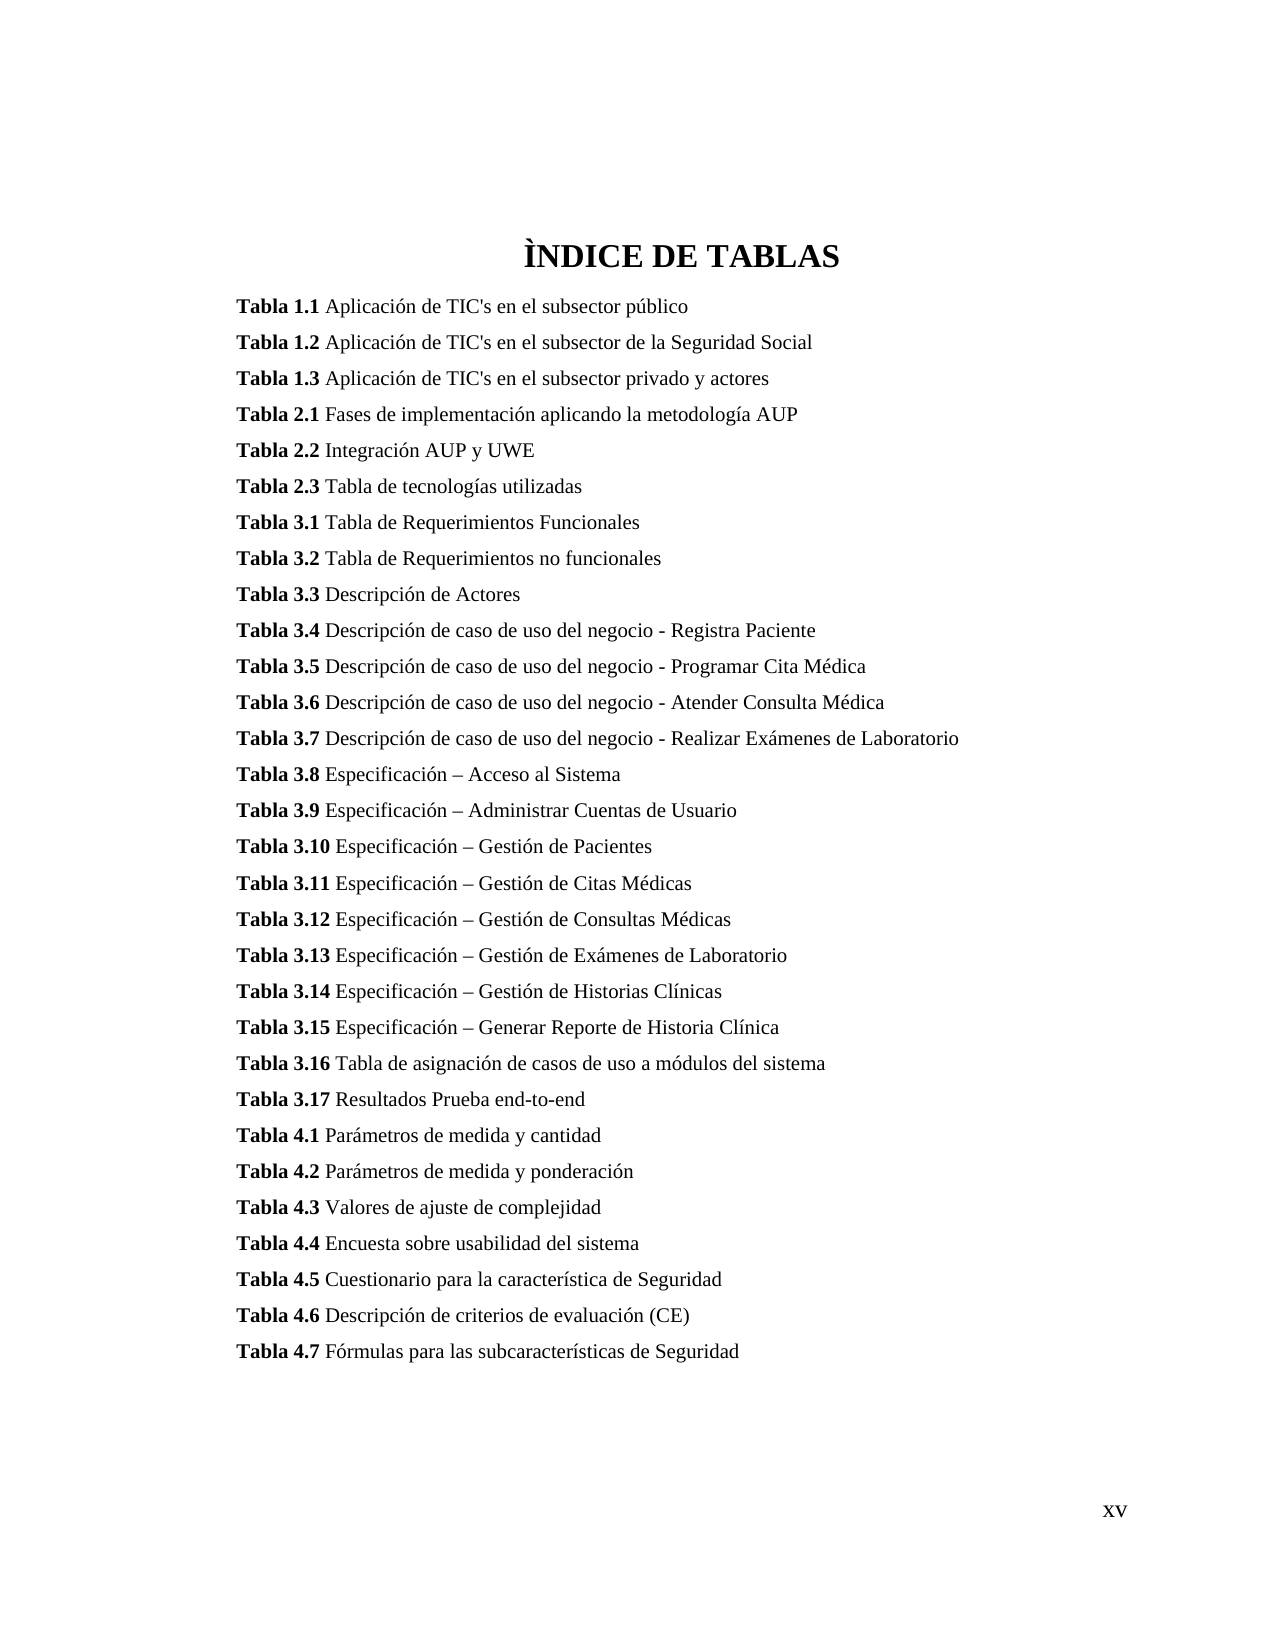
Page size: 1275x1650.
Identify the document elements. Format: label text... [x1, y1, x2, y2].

text Tabla 3.1 Tabla de Requerimientos Funcionales Pág. 57 [236, 510, 1127, 534]
text Tabla 3.5 Descripción de caso de uso del negocio - Programar Cita Médica Pág. 62 [236, 654, 1127, 678]
text Tabla 3.7 Descripción de caso de uso del negocio - Realizar Exámenes de Laboratorio Pág. 62 [236, 726, 1127, 750]
text Tabla 4.3 Valores de ajuste de complejidad Pág. 113 [236, 1195, 1127, 1219]
text Tabla 3.14 Especificación – Gestión de Historias Clínicas Pág. 75 [236, 978, 1127, 1003]
text Tabla 4.4 Encuesta sobre usabilidad del sistema Pág. 116 [236, 1231, 1127, 1255]
text Tabla 3.4 Descripción de caso de uso del negocio - Registra Paciente Pág. 61 [236, 618, 1127, 642]
text Tabla 3.13 Especificación – Gestión de Exámenes de Laboratorio Pág. 74 [236, 942, 1127, 967]
text Tabla 3.9 Especificación – Administrar Cuentas de Usuario Pág. 70 [236, 798, 1127, 822]
text Tabla 2.1 Fases de implementación aplicando la metodología AUP Pág. 41 [236, 402, 1127, 426]
text Tabla 3.15 Especificación – Generar Reporte de Historia Clínica Pág. 76 [236, 1014, 1127, 1039]
text Tabla 3.10 Especificación – Gestión de Pacientes Pág. 71 [236, 834, 1127, 858]
text Tabla 3.12 Especificación – Gestión de Consultas Médicas Pág. 73 [236, 906, 1127, 931]
text Tabla 4.2 Parámetros de medida y ponderación Pág. 113 [236, 1159, 1127, 1183]
text ÌNDICE DE TABLAS [236, 236, 1127, 274]
text Tabla 3.11 Especificación – Gestión de Citas Médicas Pág. 72 [236, 870, 1127, 894]
text Tabla 4.7 Fórmulas para las subcaracterísticas de Seguridad Pág. 125 [236, 1339, 1127, 1363]
text Tabla 3.2 Tabla de Requerimientos no funcionales Pág. 58 [236, 546, 1127, 570]
text Tabla 2.2 Integración AUP y UWE Pág. 42 [236, 438, 1127, 462]
text Tabla 3.16 Tabla de asignación de casos de uso a módulos del sistema Pág. 77 [236, 1051, 1127, 1075]
text Tabla 3.6 Descripción de caso de uso del negocio - Atender Consulta Médica Pág. 62 [236, 690, 1127, 714]
text Tabla 3.3 Descripción de Actores Pág. 60 [236, 582, 1127, 606]
text Tabla 4.5 Cuestionario para la característica de Seguridad Pág. 118 [236, 1267, 1127, 1291]
text Tabla 4.1 Parámetros de medida y cantidad Pág. 112 [236, 1123, 1127, 1147]
text Tabla 3.17 Resultados Prueba end-to-end Pág. 108 [236, 1087, 1127, 1111]
text Tabla 4.6 Descripción de criterios de evaluación (CE) Pág. 120 [236, 1303, 1127, 1327]
text Tabla 1.3 Aplicación de TIC's en el subsector privado y actores Pág. 5 [236, 366, 1127, 390]
text Tabla 2.3 Tabla de tecnologías utilizadas Pág. 44 [236, 474, 1127, 498]
text Tabla 3.8 Especificación – Acceso al Sistema Pág. 68 [236, 762, 1127, 786]
text Tabla 1.2 Aplicación de TIC's en el subsector de la Seguridad Social Pág. 4 [236, 330, 1127, 354]
text Tabla 1.1 Aplicación de TIC's en el subsector público Pág. 3 [236, 294, 1127, 318]
